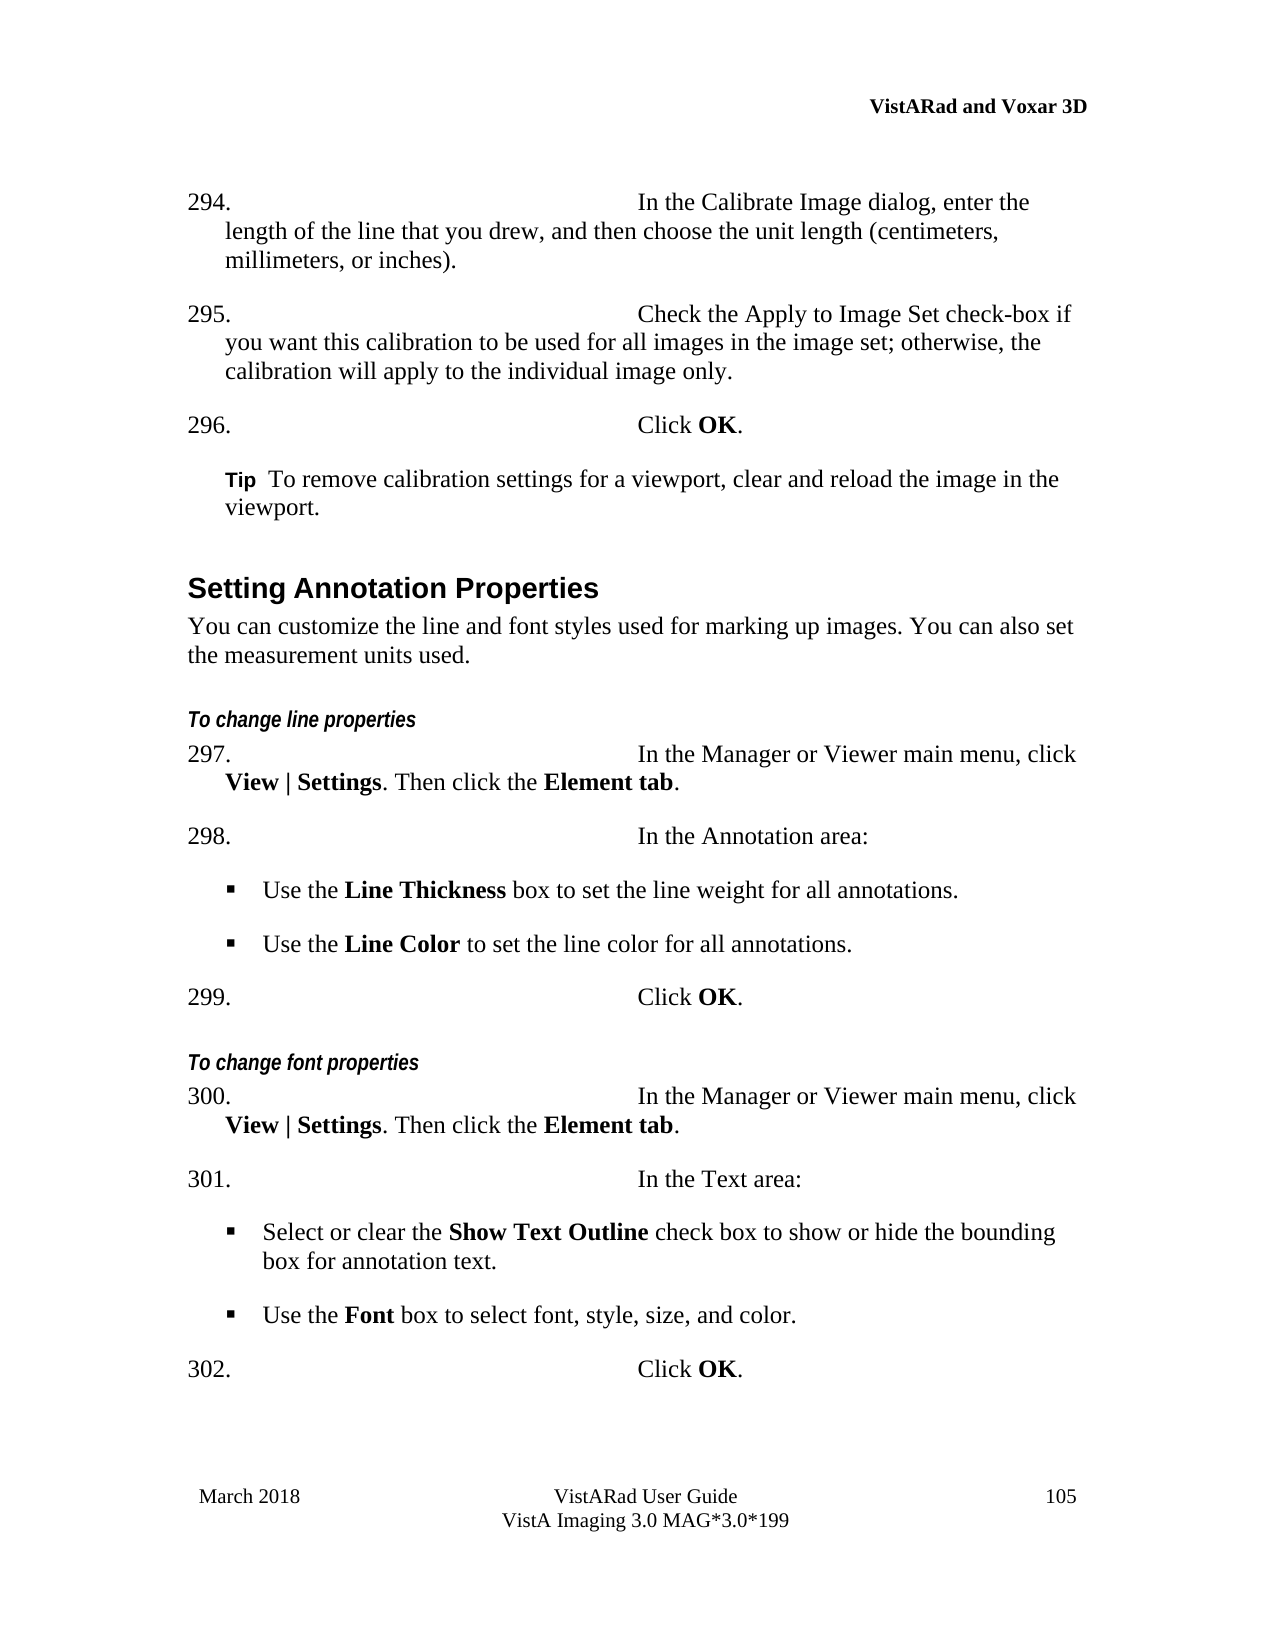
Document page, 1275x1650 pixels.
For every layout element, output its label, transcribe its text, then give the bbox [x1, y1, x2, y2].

list Click OK. [187, 982, 1087, 1011]
list In the Text area: [187, 1164, 1087, 1192]
list Click OK. [187, 1354, 1087, 1382]
text To change line properties [187, 706, 1087, 732]
list Use the Line Thickness box to set the line weight for all annotations. [225, 875, 1087, 904]
text To change font properties [187, 1049, 1087, 1075]
list Use the Line Color to set the line color for all annotations. [225, 929, 1087, 957]
list Check the Apply to Image Set check-box if you want this calibration to be used for all images in the image set; otherwise, the calibration will apply to the individual image only. [187, 299, 1087, 385]
list Select or clear the Show Text Outline check box to show or hide the bounding box for annotation text. [225, 1217, 1087, 1275]
text Tip To remove calibration settings for a viewport, clear and reload the image in the viewport. [225, 464, 1087, 521]
list In the Manager or Viewer main menu, click View | Settings. Then click the Element tab. [187, 739, 1087, 796]
list Click OK. [187, 410, 1087, 439]
list In the Manager or Viewer main menu, click View | Settings. Then click the Element tab. [187, 1081, 1087, 1139]
list Use the Font box to select font, style, size, and color. [225, 1300, 1087, 1329]
text You can customize the line and font styles used for marking up images. You can also set the measurement units used. [187, 611, 1087, 668]
list In the Calibrate Image dialog, enter the length of the line that you drew, and then choose the unit length (centimeters, millimeters, or inches). [187, 187, 1087, 274]
list In the Annotation area: [187, 821, 1087, 850]
subtitle Setting Annotation Properties [187, 571, 1087, 605]
